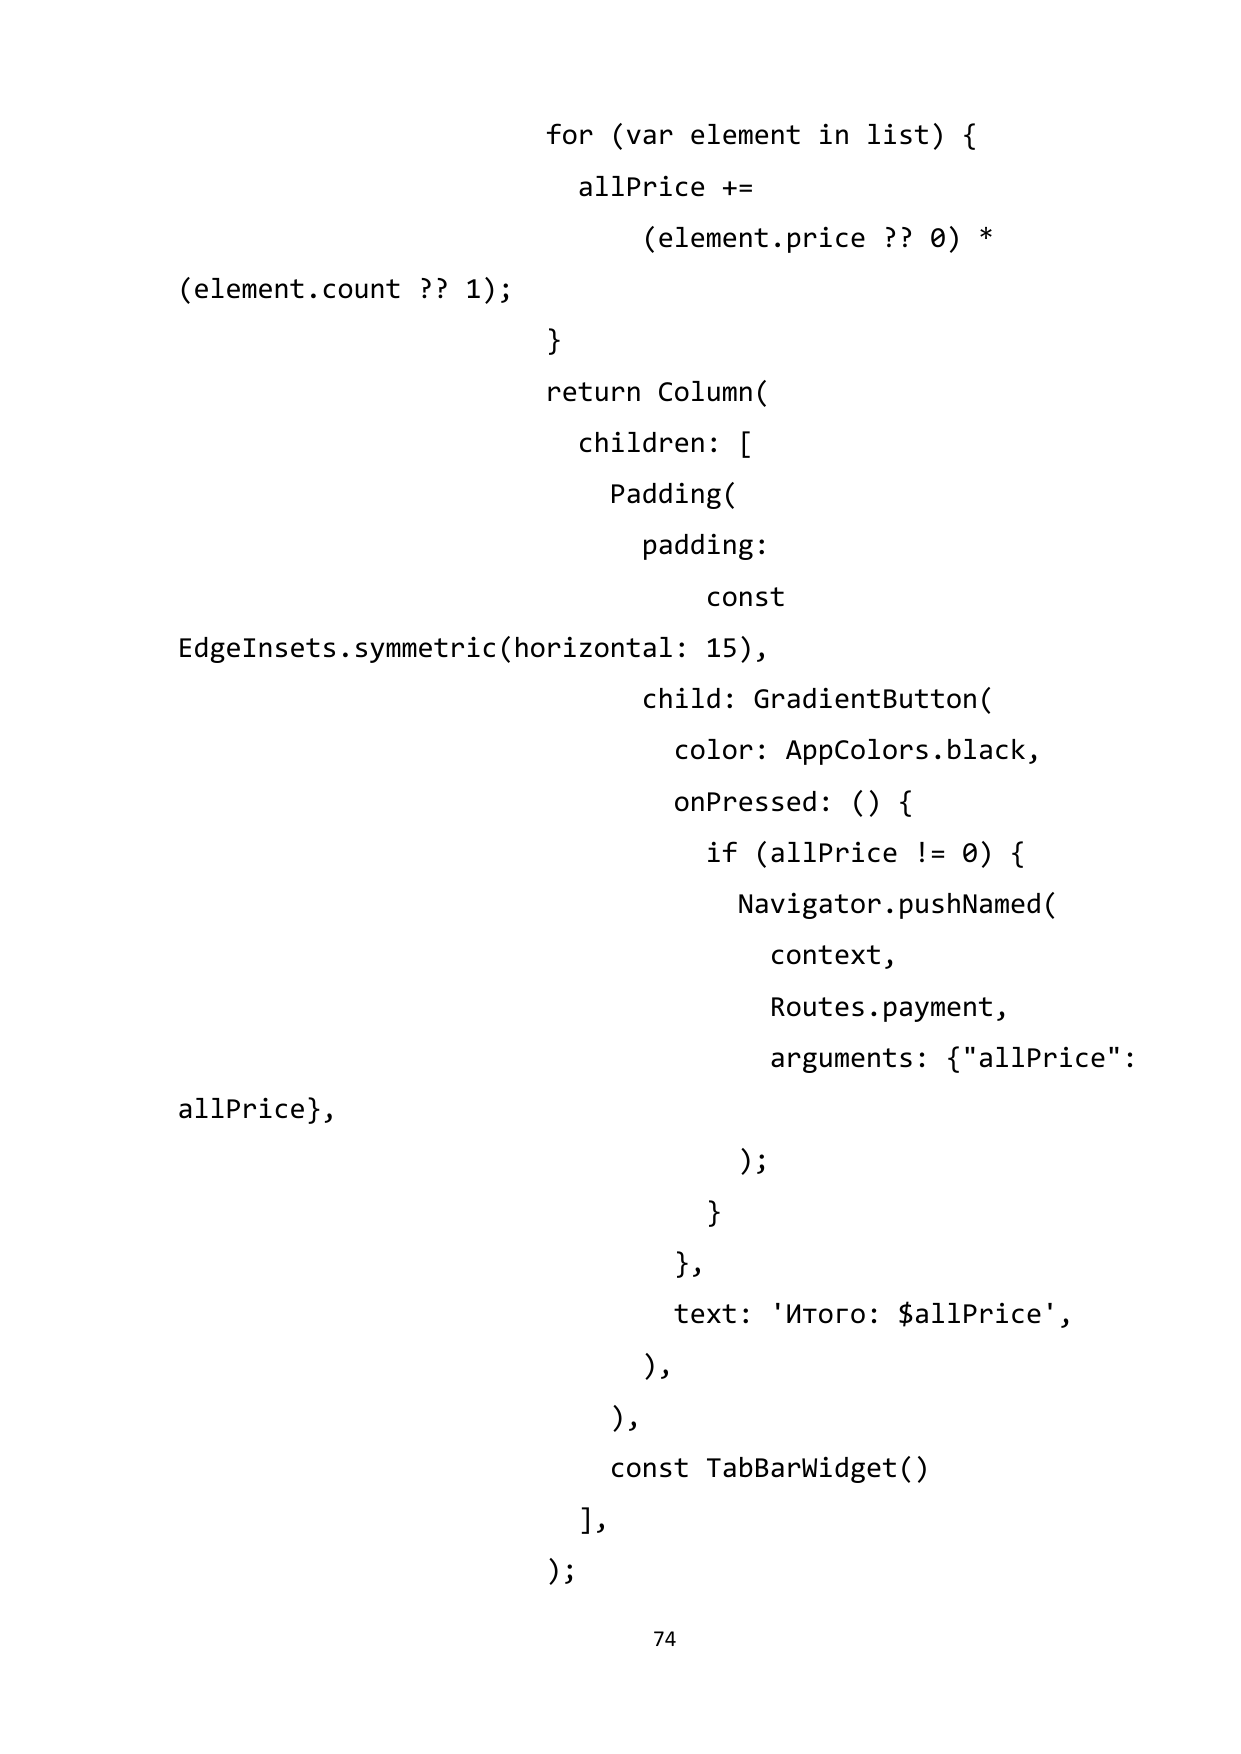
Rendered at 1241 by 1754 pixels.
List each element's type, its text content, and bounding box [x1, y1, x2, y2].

text ), [177, 1399, 1152, 1433]
text padding: [177, 528, 1152, 562]
text Navigator.pushNamed( [177, 887, 1152, 921]
text if (allPrice != 0) { [177, 836, 1152, 870]
text color: AppColors.black, [177, 733, 1152, 767]
text ), [177, 1348, 1152, 1382]
text allPrice += [177, 169, 1152, 203]
text Padding( [177, 477, 1152, 511]
text ], [177, 1502, 1152, 1536]
text children: [ [177, 426, 1152, 460]
text child: GradientButton( [177, 682, 1152, 716]
text text: 'Итого: $allPrice', [177, 1297, 1152, 1331]
text return Column( [177, 374, 1152, 408]
text (element.price ?? 0) * (element.count ?? 1); [177, 221, 1152, 306]
text const TabBarWidget() [177, 1451, 1152, 1485]
text ); [177, 1143, 1152, 1177]
text } [177, 323, 1152, 357]
text context, [177, 938, 1152, 972]
text Routes.payment, [177, 989, 1152, 1023]
text arguments: {"allPrice": allPrice}, [177, 1041, 1152, 1126]
text onPressed: () { [177, 784, 1152, 818]
text const EdgeInsets.symmetric(horizontal: 15), [177, 579, 1152, 665]
text } [177, 1194, 1152, 1228]
text for (var element in list) { [177, 118, 1152, 152]
text }, [177, 1246, 1152, 1280]
text ); [177, 1553, 1152, 1587]
